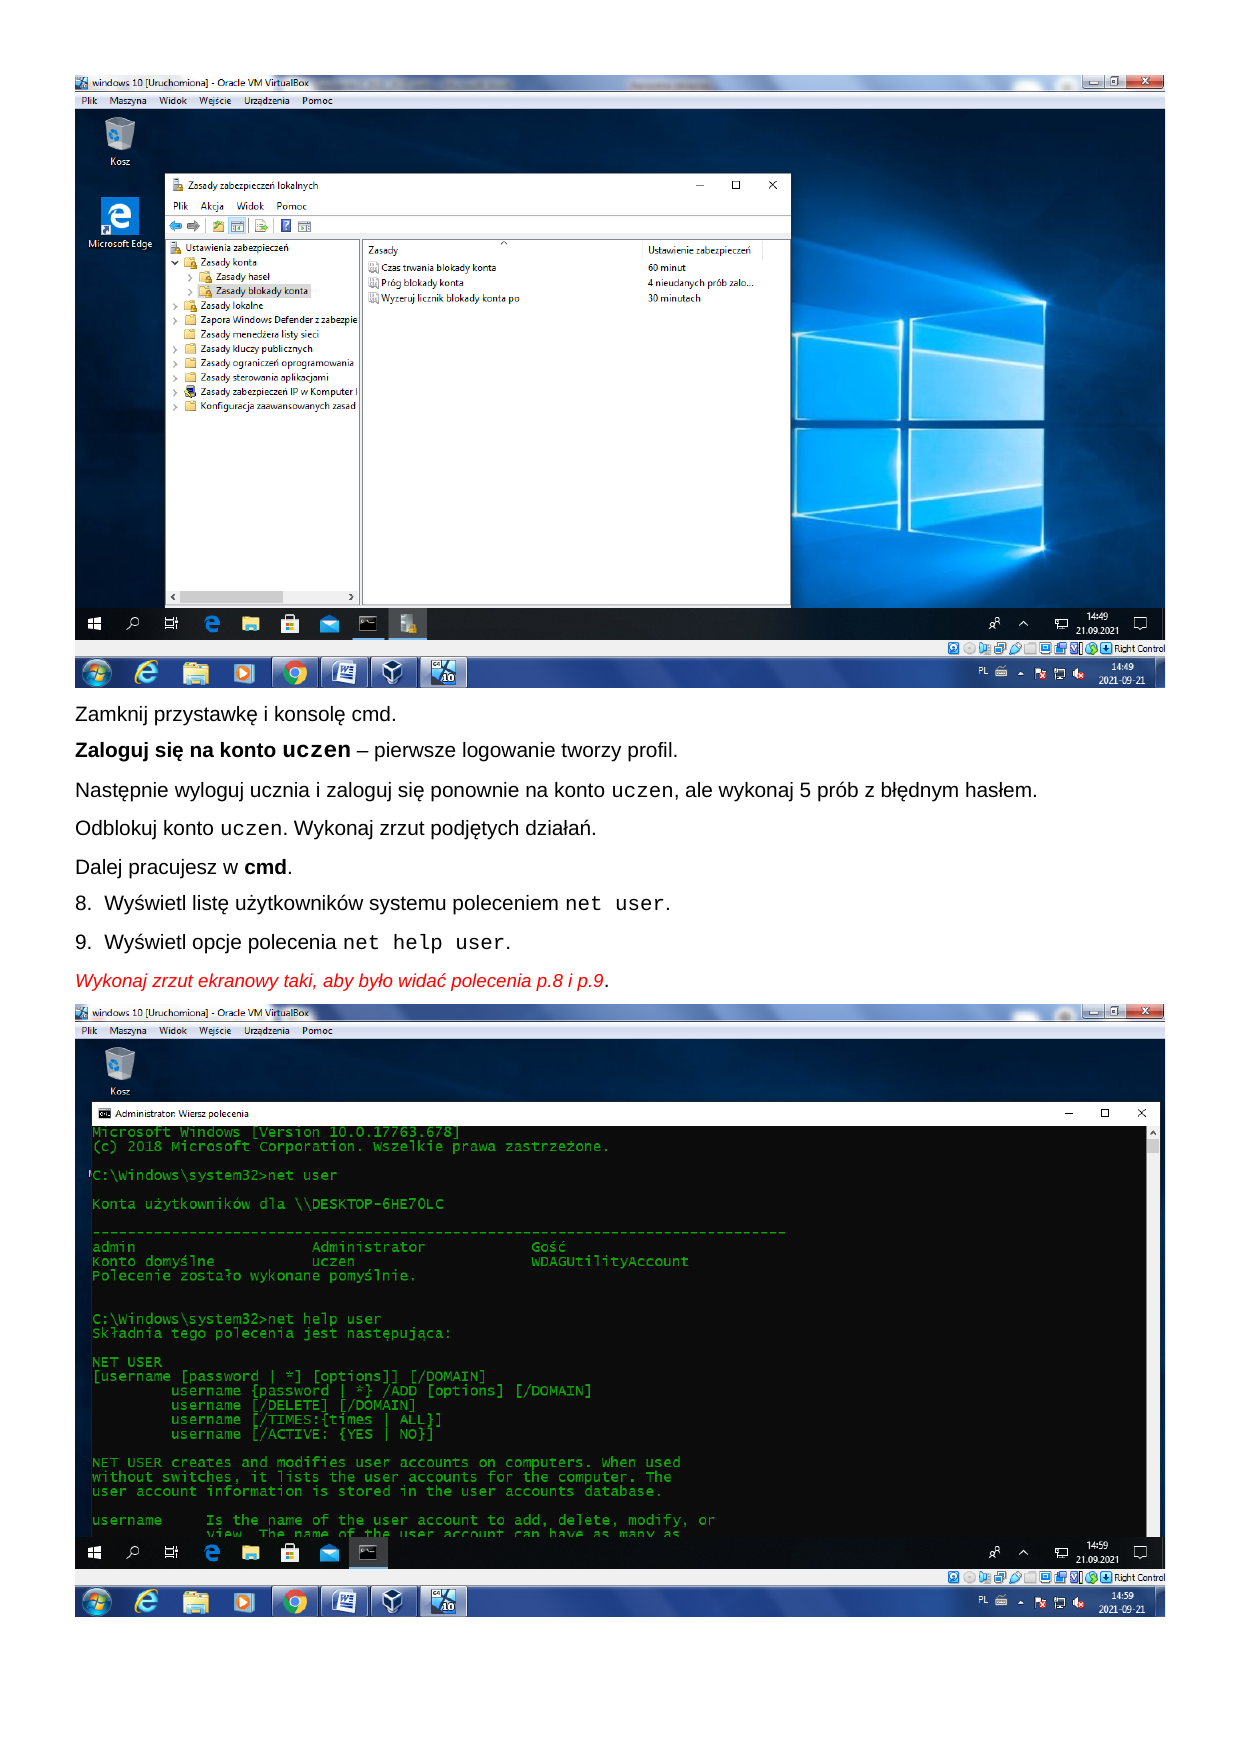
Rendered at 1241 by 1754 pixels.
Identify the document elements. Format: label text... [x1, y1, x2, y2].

text Następnie wyloguj ucznia i zaloguj się ponownie na konto uczen, ale wykonaj 5 prób z błędnym hasłem. [75, 777, 1165, 803]
picture [75, 1004, 1166, 1617]
text Zamknij przystawkę i konsolę cmd. [75, 702, 1165, 726]
text Wykonaj zrzut ekranowy taki, aby było widać polecenia p.8 i p.9. [75, 968, 1165, 992]
picture [75, 75, 1166, 688]
text Dalej pracujesz w cmd. [75, 855, 1165, 879]
text Zaloguj się na konto uczen – pierwsze logowanie tworzy profil. [75, 738, 1165, 764]
text Odblokuj konto uczen. Wykonaj zrzut podjętych działań. [75, 816, 1165, 842]
text 9. Wyświetl opcje polecenia net help user. [75, 929, 1165, 955]
text 8. Wyświetl listę użytkowników systemu poleceniem net user. [75, 891, 1165, 917]
